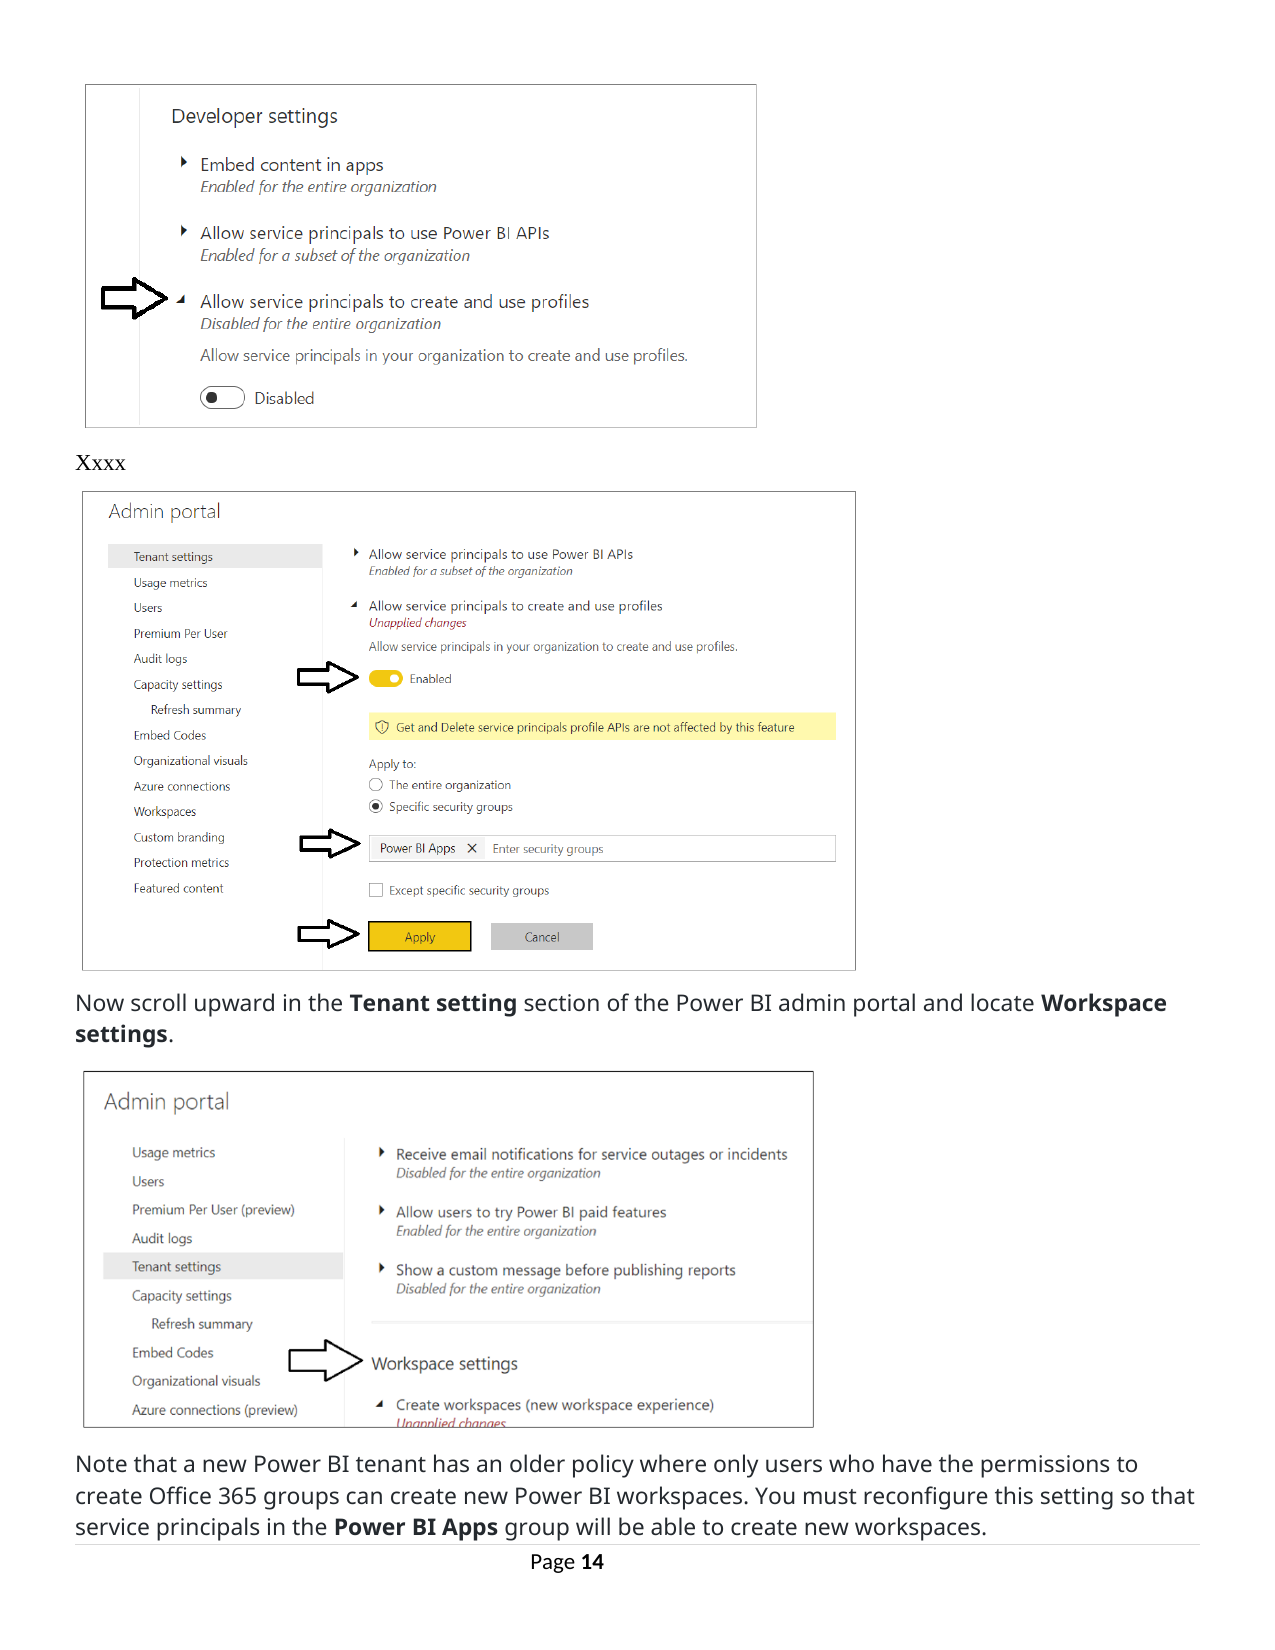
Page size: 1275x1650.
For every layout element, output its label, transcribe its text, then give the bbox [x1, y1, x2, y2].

picture [75, 488, 858, 975]
text Xxxx [75, 449, 1200, 476]
picture [75, 75, 765, 437]
picture [75, 1062, 822, 1436]
text Now scroll upward in the Tenant setting section of the Power BI admin portal and locate Workspace settings. [75, 987, 1200, 1050]
text Note that a new Power BI tenant has an older policy where only users who have the permissions to create Office 365 groups can create new Power BI workspaces. You must reconfigure this setting so that service principals in the Power BI Apps group will be able to create new workspaces. [75, 1448, 1200, 1542]
